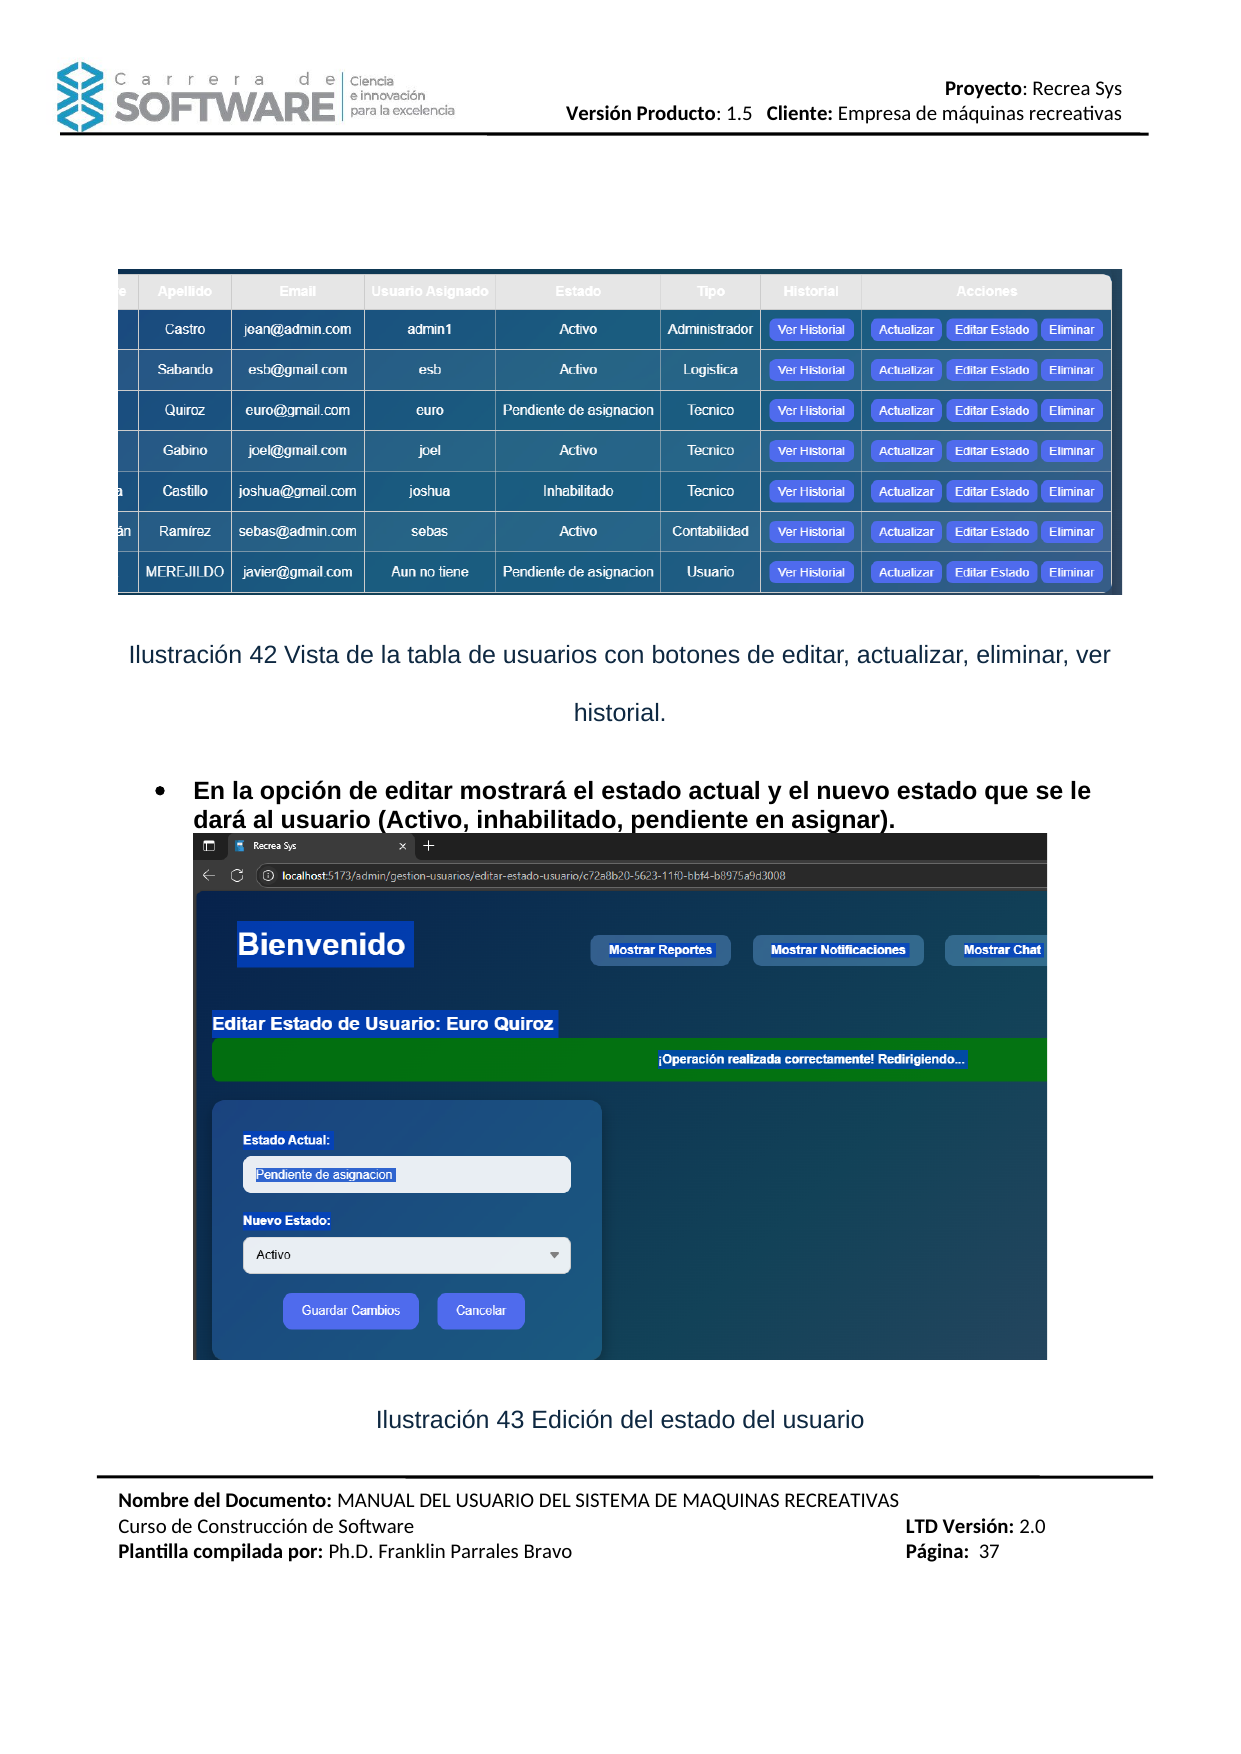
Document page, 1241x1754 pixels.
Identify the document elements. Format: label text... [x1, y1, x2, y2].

text Ilustración 42 Vista de la tabla de usuarios con botones de editar, actualizar, eliminar, ver historial. [118, 640, 1122, 726]
text Ilustración 43 Edición del estado del usuario [118, 1405, 1122, 1434]
picture [118, 269, 1123, 595]
list En la opción de editar mostrará el estado actual y el nuevo estado que se le dará al usuario (Activo, inhabilitado, pendiente en asignar). [156, 776, 1122, 834]
picture [46, 46, 461, 154]
picture [193, 833, 1048, 1360]
